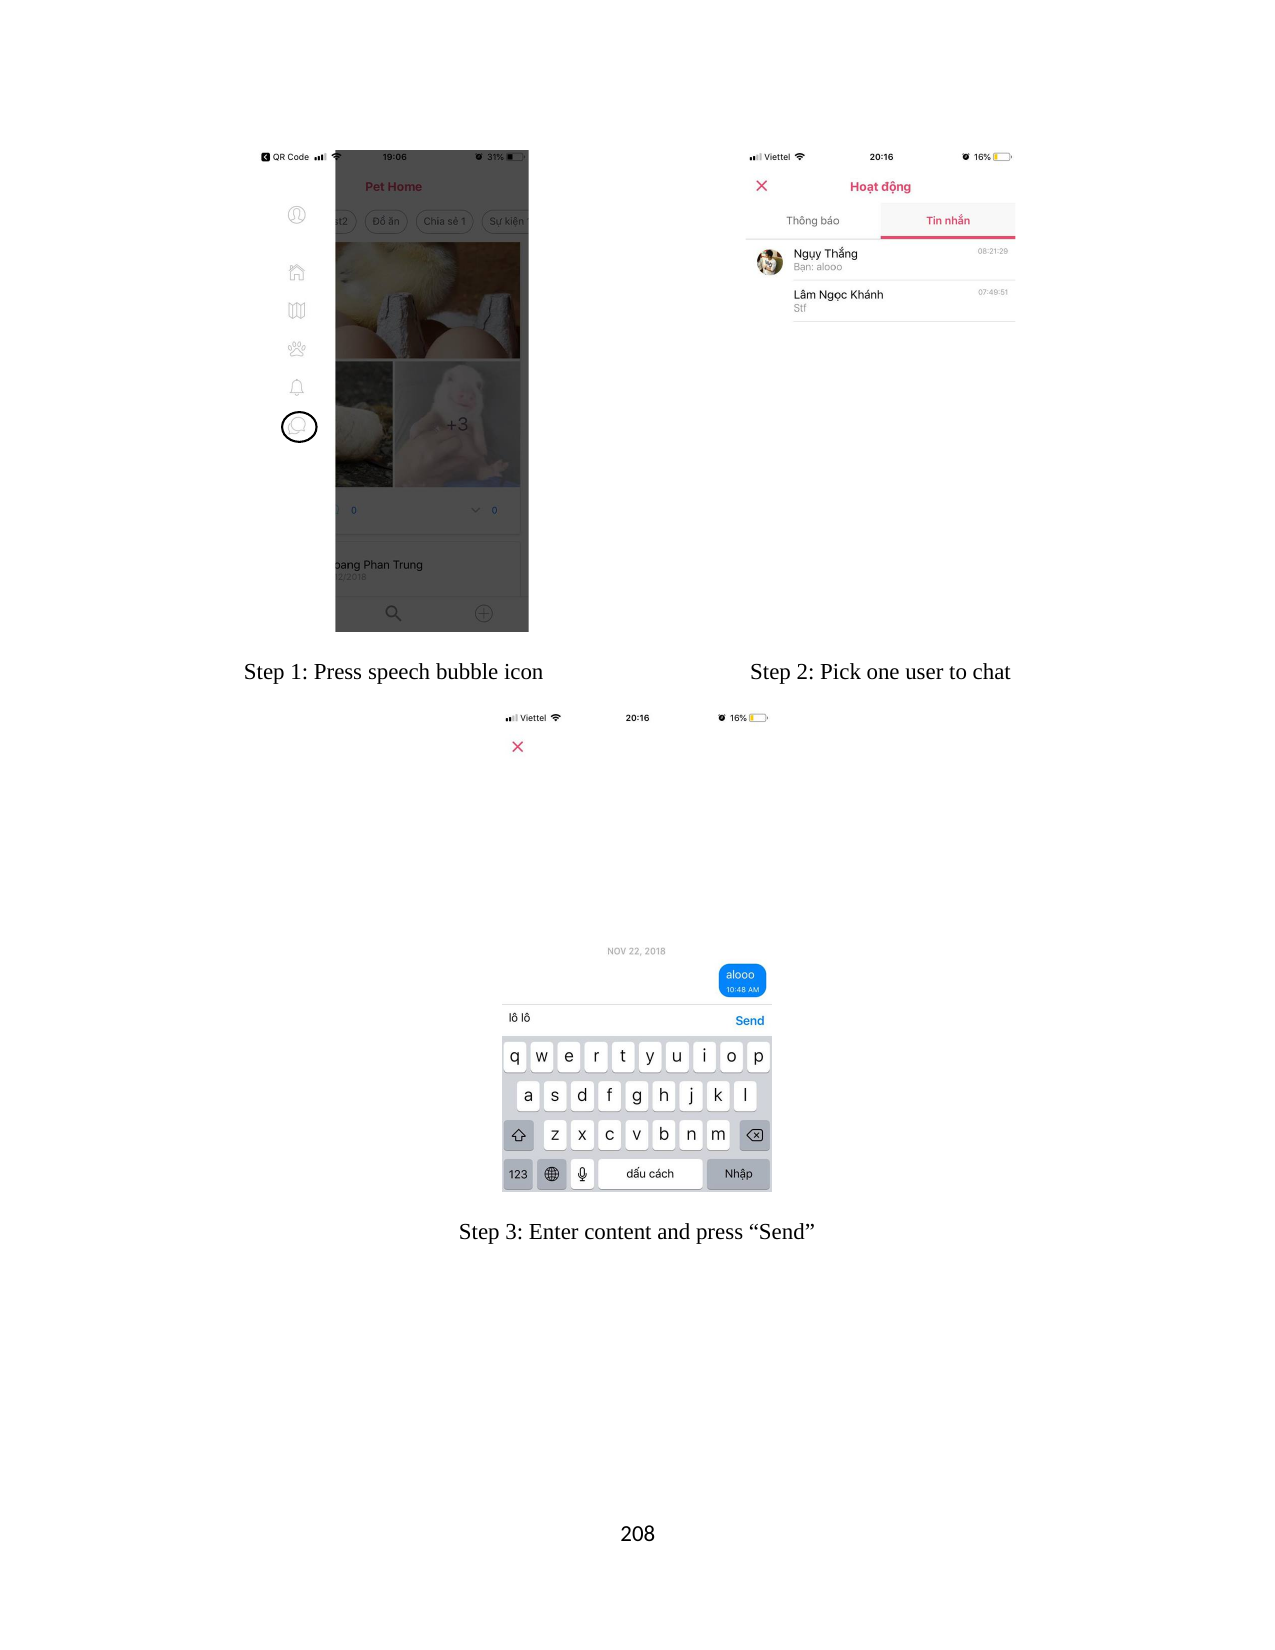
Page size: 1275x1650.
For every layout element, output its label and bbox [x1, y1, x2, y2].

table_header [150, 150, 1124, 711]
picture [258, 150, 529, 632]
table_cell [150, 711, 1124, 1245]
picture [745, 150, 1016, 632]
picture [502, 710, 772, 1192]
